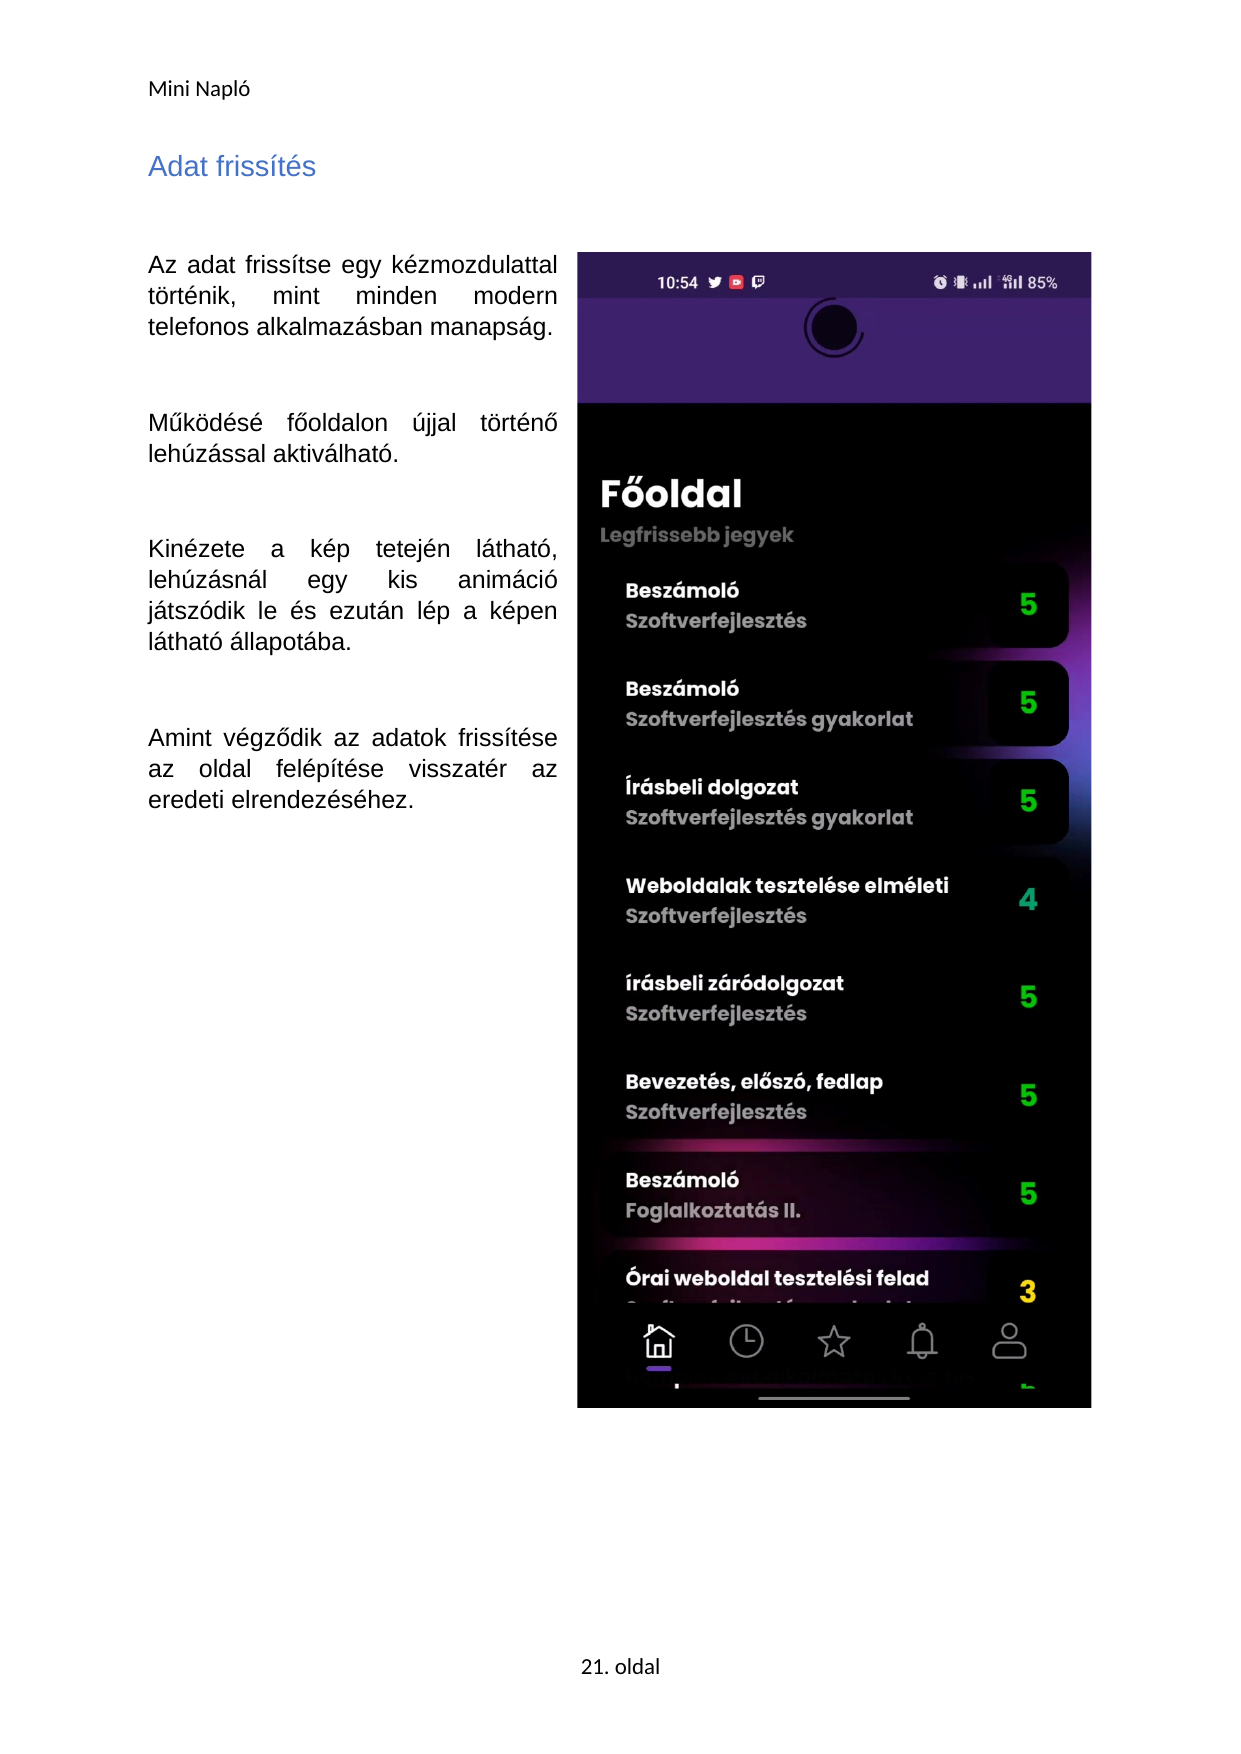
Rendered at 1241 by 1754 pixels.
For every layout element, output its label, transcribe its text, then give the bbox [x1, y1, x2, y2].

text Adat frissítés [148, 149, 1093, 183]
text Az adat frissítse egy kézmozdulattal történik, mint minden modern telefonos alkalmazásban manapság. [148, 250, 1093, 341]
picture [575, 252, 1092, 1404]
text Kinézete a kép tetején látható, lehúzásnál egy kis animáció játszódik le és ezután lép a képen látható állapotába. [148, 534, 575, 656]
text Működésé főoldalon újjal történő lehúzással aktiválható. [148, 407, 575, 467]
text Amint végződik az adatok frissítése az oldal felépítése visszatér az eredeti elrendezéséhez. [148, 722, 575, 813]
